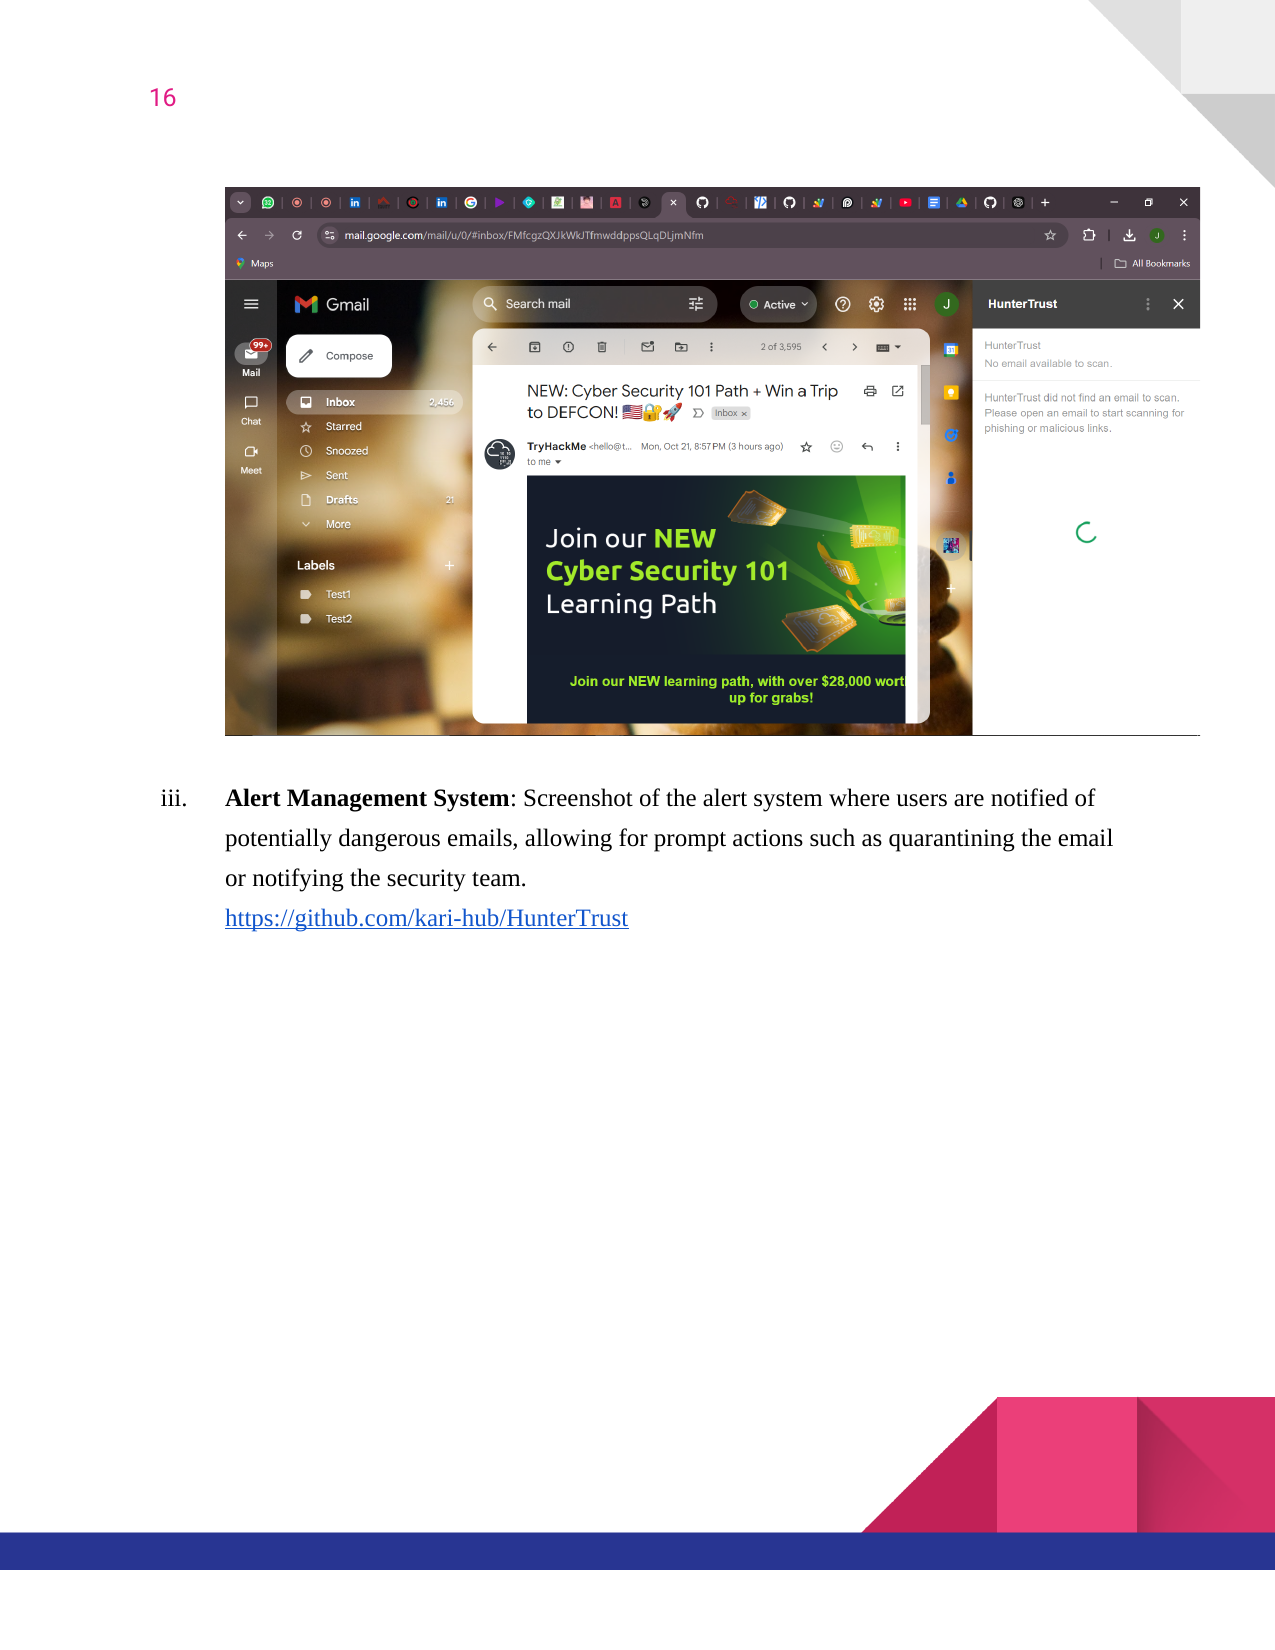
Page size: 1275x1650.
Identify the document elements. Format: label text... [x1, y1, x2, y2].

picture [225, 0, 1275, 736]
picture [0, 1395, 1275, 1570]
list Alert Management System: Screenshot of the alert system where users are notified of potentially dangerous emails, allowing for prompt actions such as quarantining the email or notifying the security team. [187, 783, 1125, 892]
text https://github.com/kari-hub/HunterTrust [225, 903, 1125, 932]
